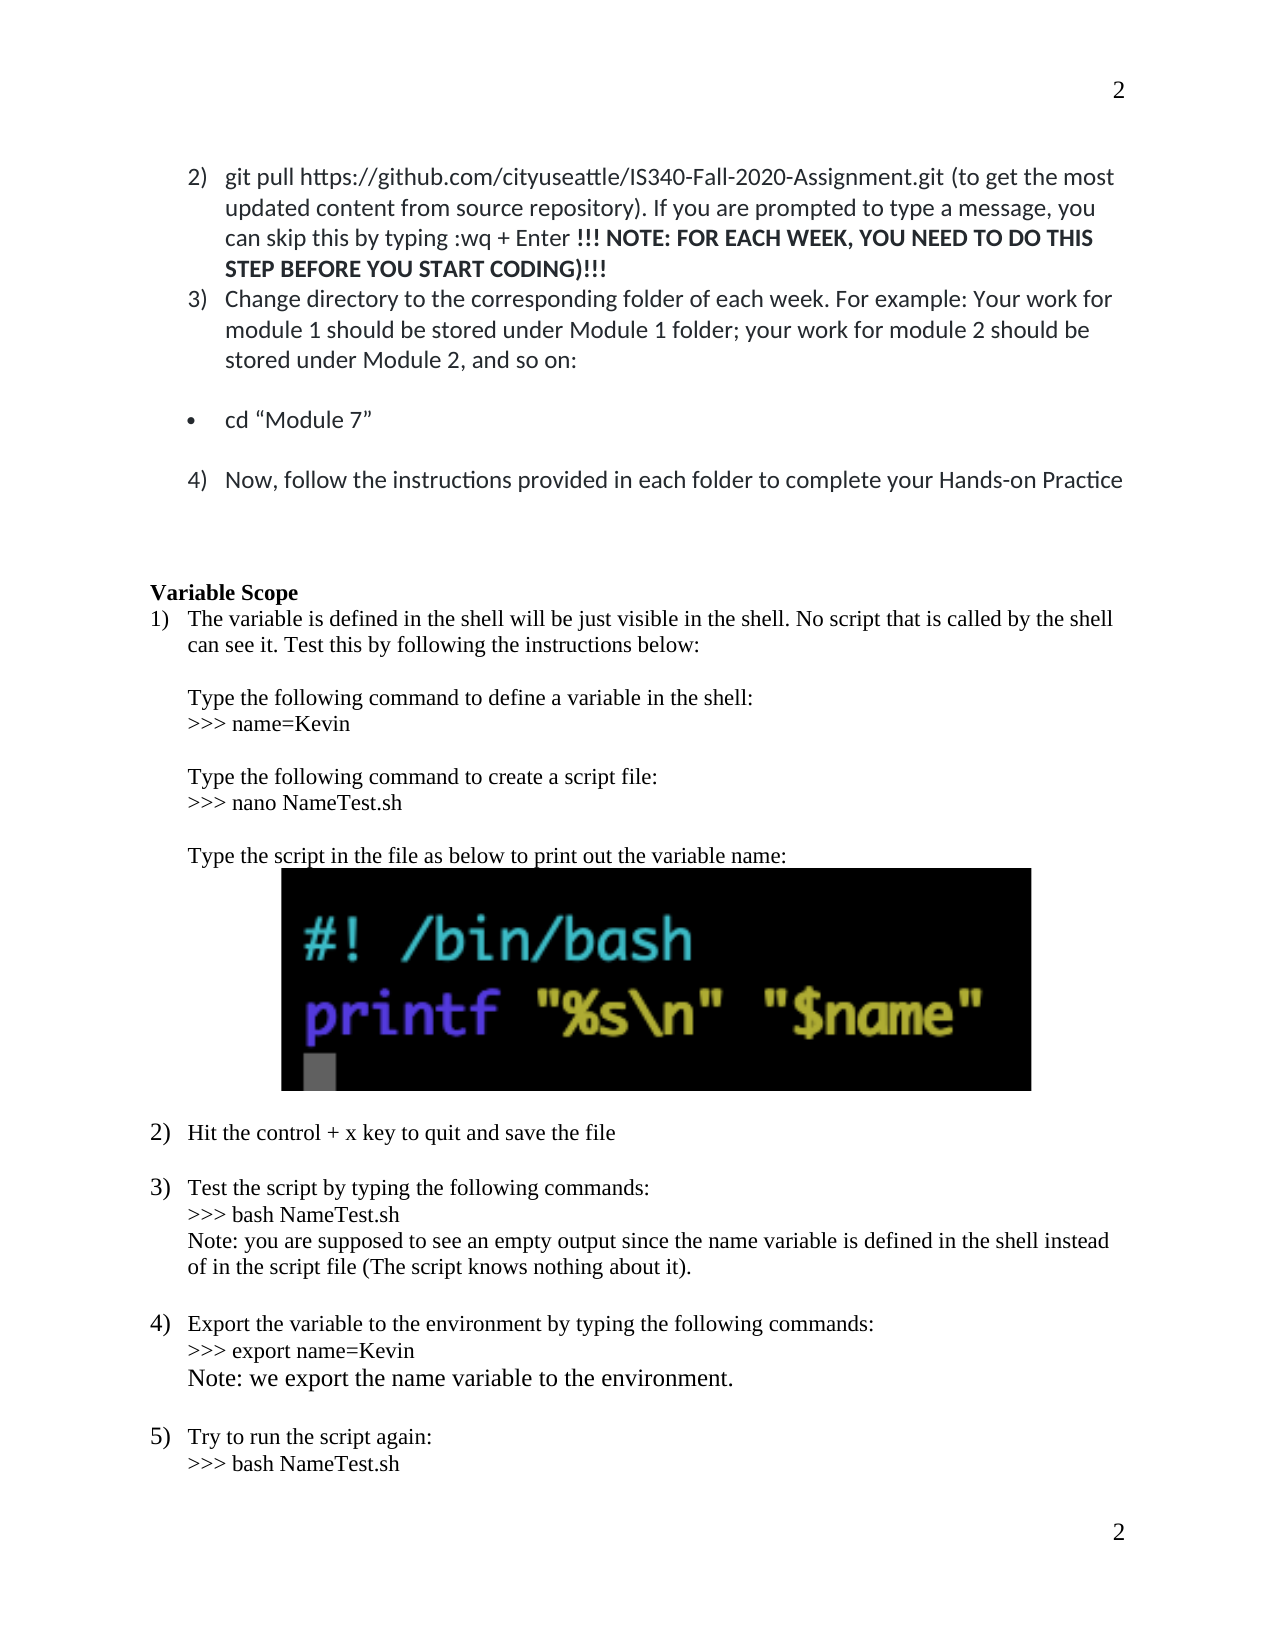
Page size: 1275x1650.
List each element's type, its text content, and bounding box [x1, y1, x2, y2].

list >>> export name=Kevin [187, 1337, 1125, 1363]
list git pull https://github.com/cityuseattle/IS340-Fall-2020-Assignment.git (to get the most updated content from source repository). If you are prompted to type a message, you can skip this by typing :wq + Enter !!! NOTE: FOR EACH WEEK, YOU NEED TO DO THIS STEP BEFORE YOU START CODING)!!! [187, 161, 1125, 283]
list Change directory to the corresponding folder of each week. For example: Your work for module 1 should be stored under Module 1 folder; your work for module 2 should be stored under Module 2, and so on: [187, 283, 1125, 375]
list Type the following command to define a variable in the shell: [187, 684, 1125, 710]
list >>> bash NameTest.sh [187, 1201, 1125, 1227]
list Test the script by typing the following commands: [150, 1172, 1125, 1201]
list The variable is defined in the shell will be just visible in the shell. No script that is called by the shell can see it. Test this by following the instructions below: [150, 605, 1125, 658]
list Now, follow the instructions provided in each folder to complete your Hands-on Practice [187, 464, 1125, 494]
list cd “Module 7” [187, 404, 1125, 434]
list Type the following command to create a script file: [187, 763, 1125, 789]
text Variable Scope [150, 578, 1125, 605]
list >>> name=Kevin [187, 710, 1125, 737]
list Try to run the script again: [150, 1421, 1125, 1450]
list Export the variable to the environment by typing the following commands: [150, 1308, 1125, 1337]
list Hit the control + x key to quit and save the file [150, 1117, 1125, 1146]
picture [281, 868, 1032, 1091]
text Note: we export the name variable to the environment. [150, 1363, 1125, 1392]
list >>> nano NameTest.sh [187, 789, 1125, 816]
list Note: you are supposed to see an empty output since the name variable is defined in the shell instead of in the script file (The script knows nothing about it). [187, 1227, 1125, 1280]
list >>> bash NameTest.sh [187, 1450, 1125, 1476]
list Type the script in the file as below to print out the variable name: [187, 842, 1125, 868]
